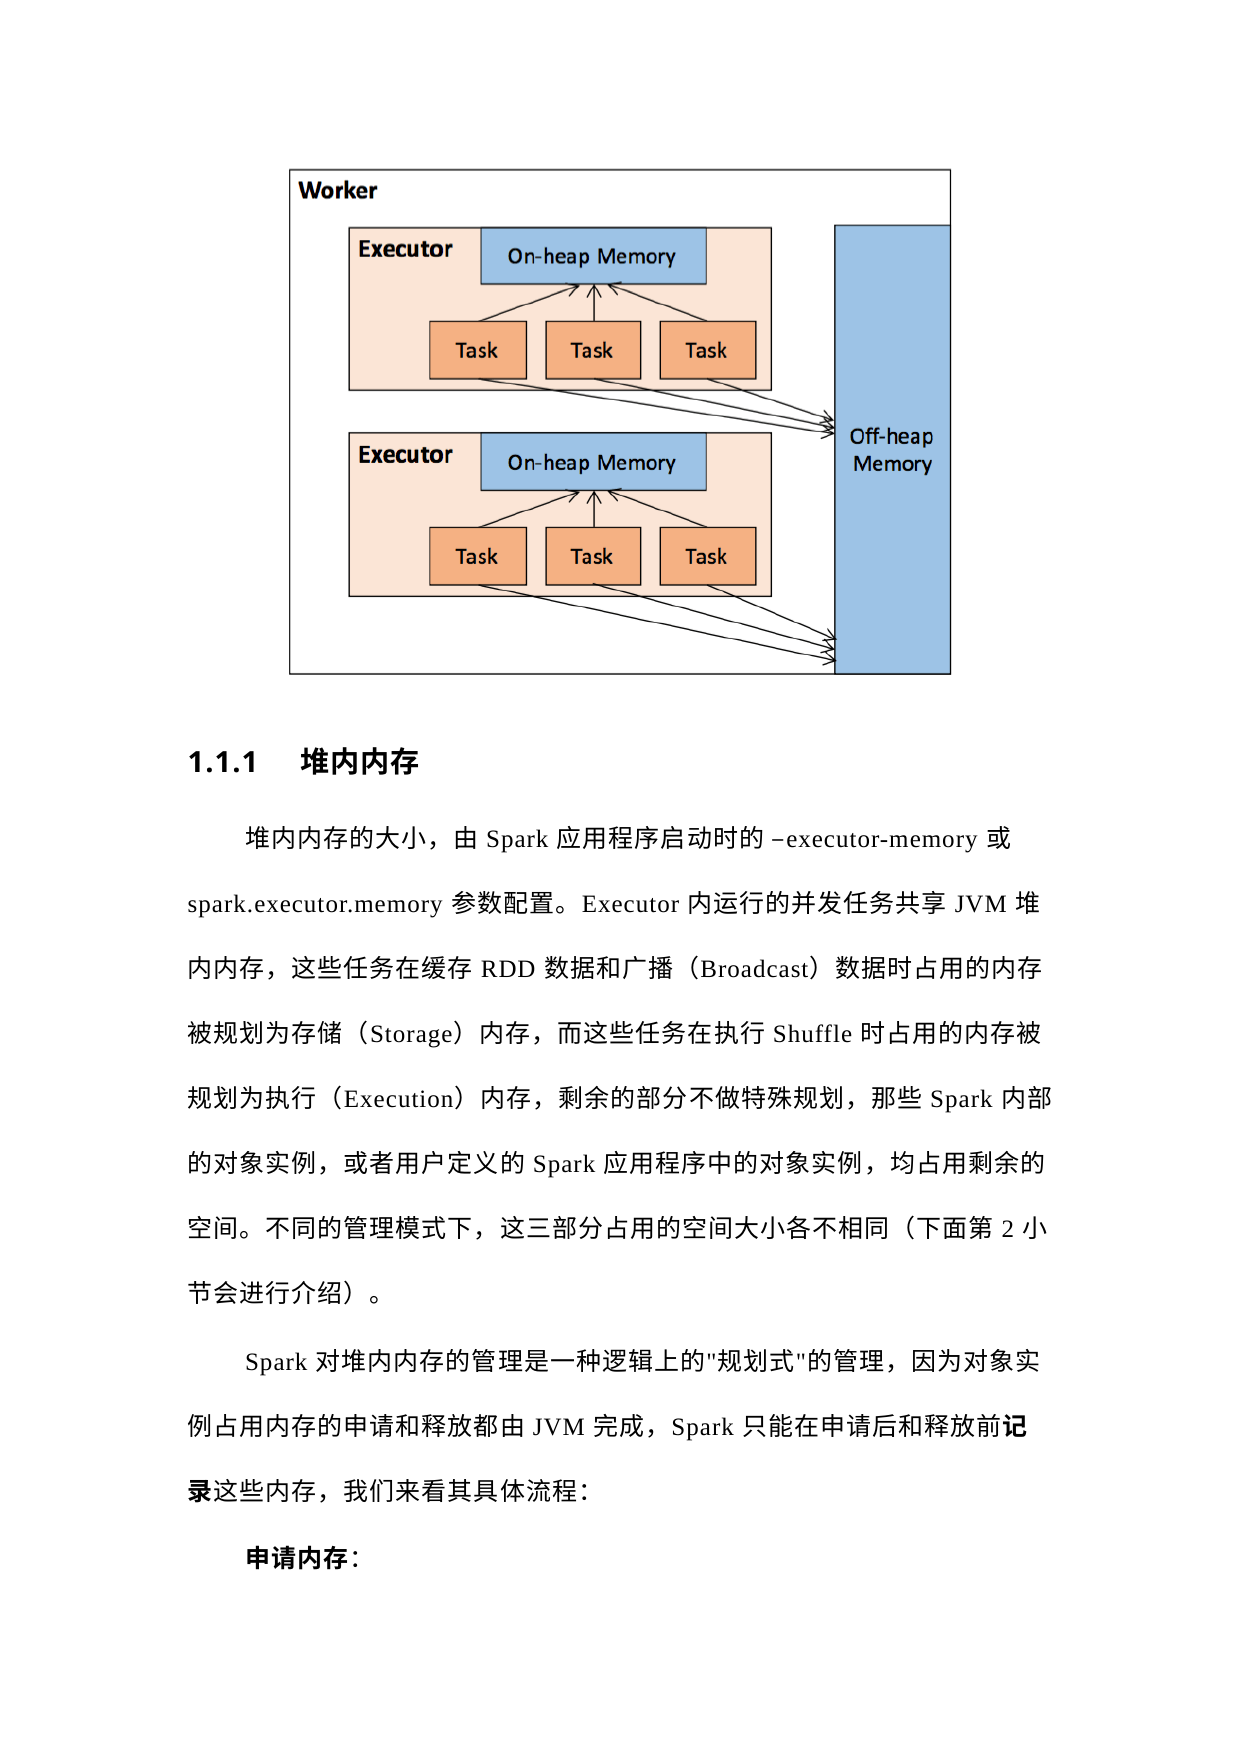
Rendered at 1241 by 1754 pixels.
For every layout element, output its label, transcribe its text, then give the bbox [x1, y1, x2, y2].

text Spark 对堆内内存的管理是一种逻辑上的"规划式"的管理，因为对象实例占用内存的申请和释放都由 JVM 完成，Spark 只能在申请后和释放前记录这些内存，我们来看其具体流程： [187, 1327, 1053, 1522]
subtitle 堆内内存 [187, 727, 1053, 792]
text 申请内存： [187, 1524, 1053, 1589]
text 堆内内存的大小，由 Spark 应用程序启动时的 –executor-memory 或 spark.executor.memory 参数配置。Executor 内运行的并发任务共享 JVM 堆内内存，这些任务在缓存 RDD 数据和广播（Broadcast）数据时占用的内存被规划为存储（Storage）内存，而这些任务在执行 Shuffle 时占用的内存被规划为执行（Execution）内存，剩余的部分不做特殊规划，那些 Spark 内部的对象实例，或者用户定义的 Spark 应用程序中的对象实例，均占用剩余的空间。不同的管理模式下，这三部分占用的空间大小各不相同（下面第 2 小节会进行介绍）。 [187, 804, 1053, 1324]
picture [256, 162, 984, 686]
